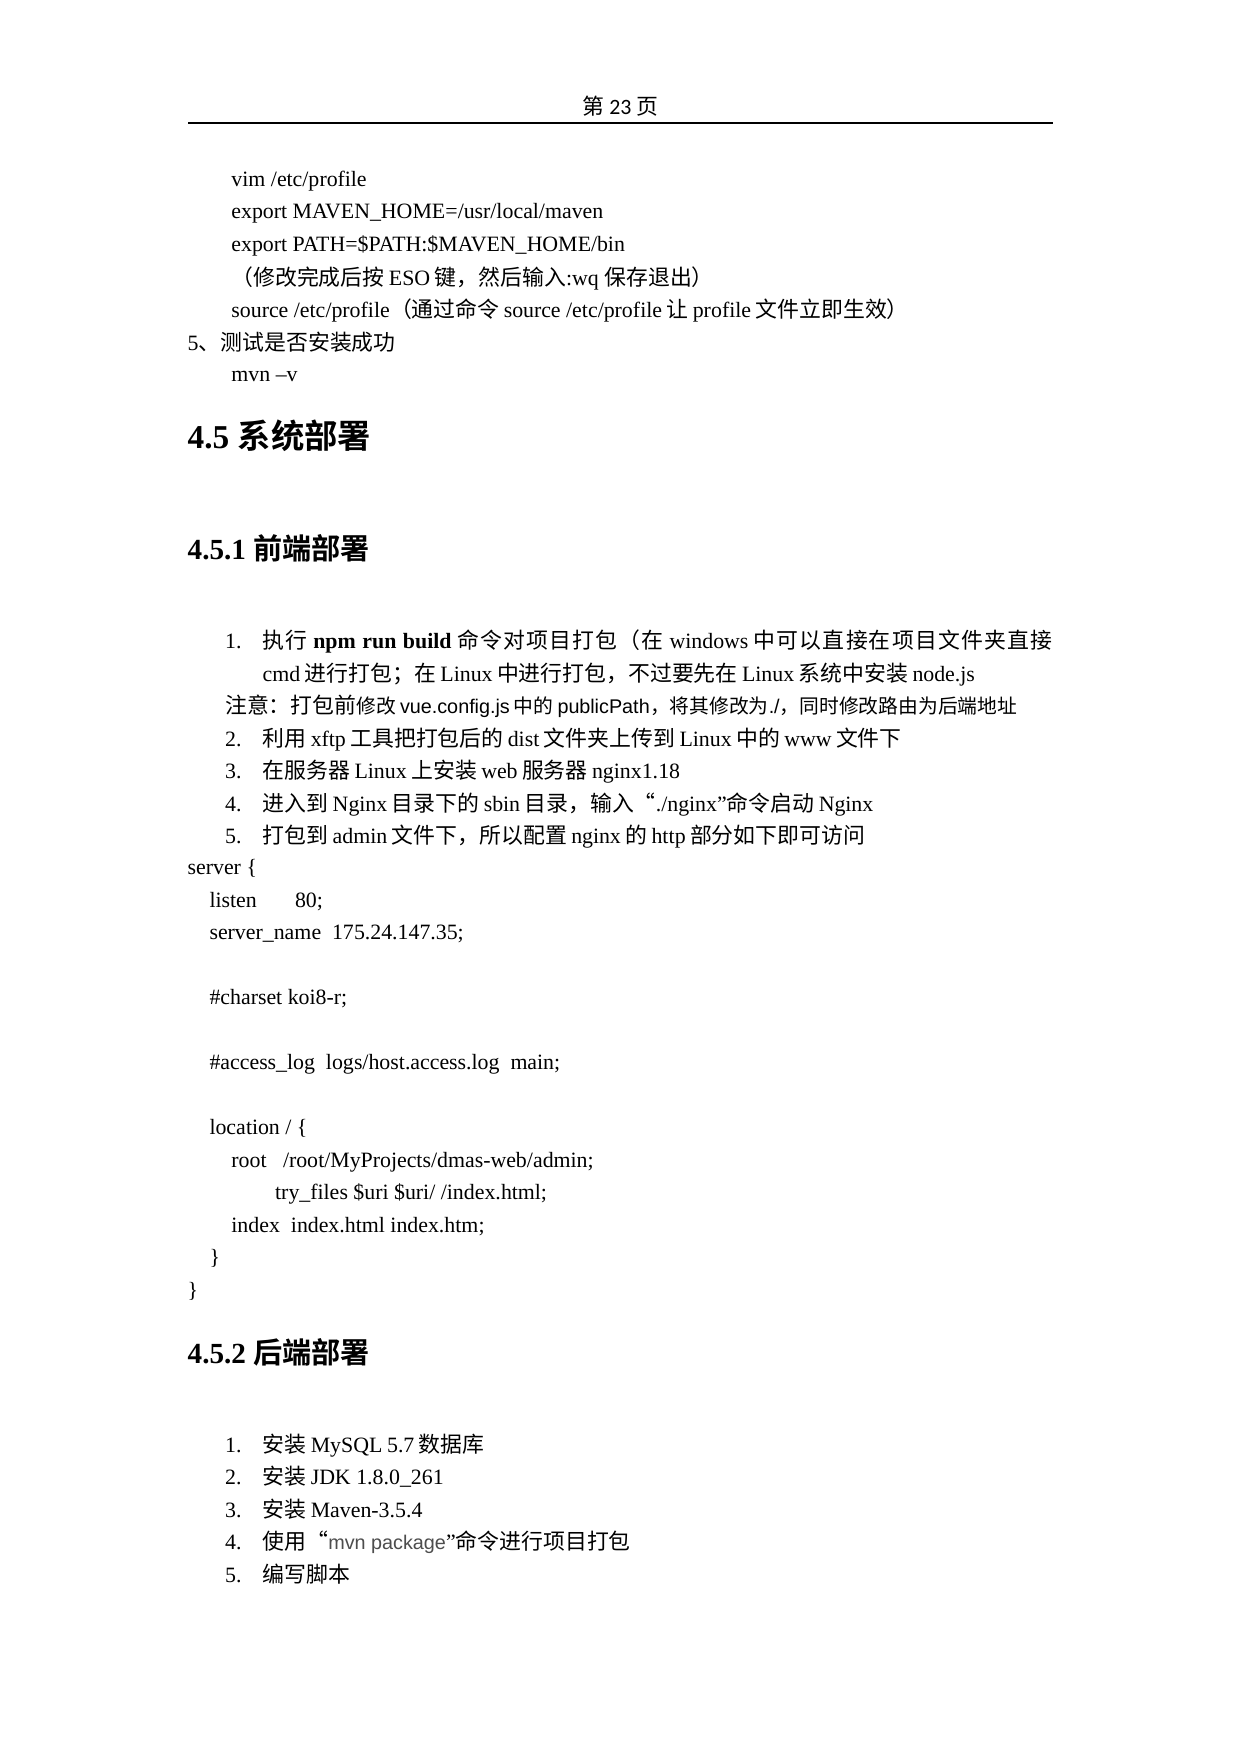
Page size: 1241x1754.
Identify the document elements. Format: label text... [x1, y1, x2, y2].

text export MAVEN_HOME=/usr/local/maven [187, 194, 1053, 227]
text （修改完成后按ESO键，然后输入:wq 保存退出） [187, 259, 1053, 292]
list 进入到Nginx目录下的sbin目录，输入“./nginx”命令启动Nginx [225, 785, 1053, 818]
list try_files $uri $uri/ /index.html; [187, 1175, 1053, 1208]
list 在服务器Linux上安装web服务器nginx1.18 [225, 753, 1053, 785]
list 安装MySQL 5.7数据库 [225, 1426, 1053, 1459]
text 5、测试是否安装成功 [187, 324, 1053, 357]
text mvn –v [187, 357, 1053, 389]
list 利用xftp工具把打包后的dist文件夹上传到Linux中的www文件下 [225, 720, 1053, 753]
list index index.html index.htm; [187, 1208, 1053, 1240]
list listen 80; [187, 883, 1053, 915]
list 执行npm run build命令对项目打包（在windows中可以直接在项目文件夹直接cmd进行打包；在Linux中进行打包，不过要先在Linux系统中安装node.js [225, 623, 1053, 688]
text source /etc/profile（通过命令source /etc/profile让profile文件立即生效） [187, 292, 1053, 324]
subtitle 4.5 系统部署 [187, 402, 1053, 467]
subtitle 4.5.2 后端部署 [187, 1318, 1053, 1383]
list 编写脚本 [225, 1556, 1053, 1589]
list #charset koi8-r; [187, 980, 1053, 1013]
text export PATH=$PATH:$MAVEN_HOME/bin [187, 227, 1053, 259]
list server { [187, 850, 1053, 883]
list root /root/MyProjects/dmas-web/admin; [187, 1143, 1053, 1175]
list location / { [187, 1110, 1053, 1143]
list 打包到admin文件下，所以配置nginx的http部分如下即可访问 [225, 818, 1053, 850]
list } [187, 1273, 1053, 1305]
list #access_log logs/host.access.log main; [187, 1045, 1053, 1078]
list 注意：打包前修改vue.config.js中的publicPath，将其修改为./，同时修改路由为后端地址 [225, 688, 1053, 720]
list server_name 175.24.147.35; [187, 915, 1053, 948]
list 使用“mvn package”命令进行项目打包 [225, 1524, 1053, 1556]
text vim /etc/profile [187, 162, 1053, 194]
list 安装Maven-3.5.4 [225, 1491, 1053, 1524]
list } [187, 1240, 1053, 1273]
list 安装JDK 1.8.0_261 [225, 1459, 1053, 1491]
subtitle 4.5.1 前端部署 [187, 514, 1053, 579]
